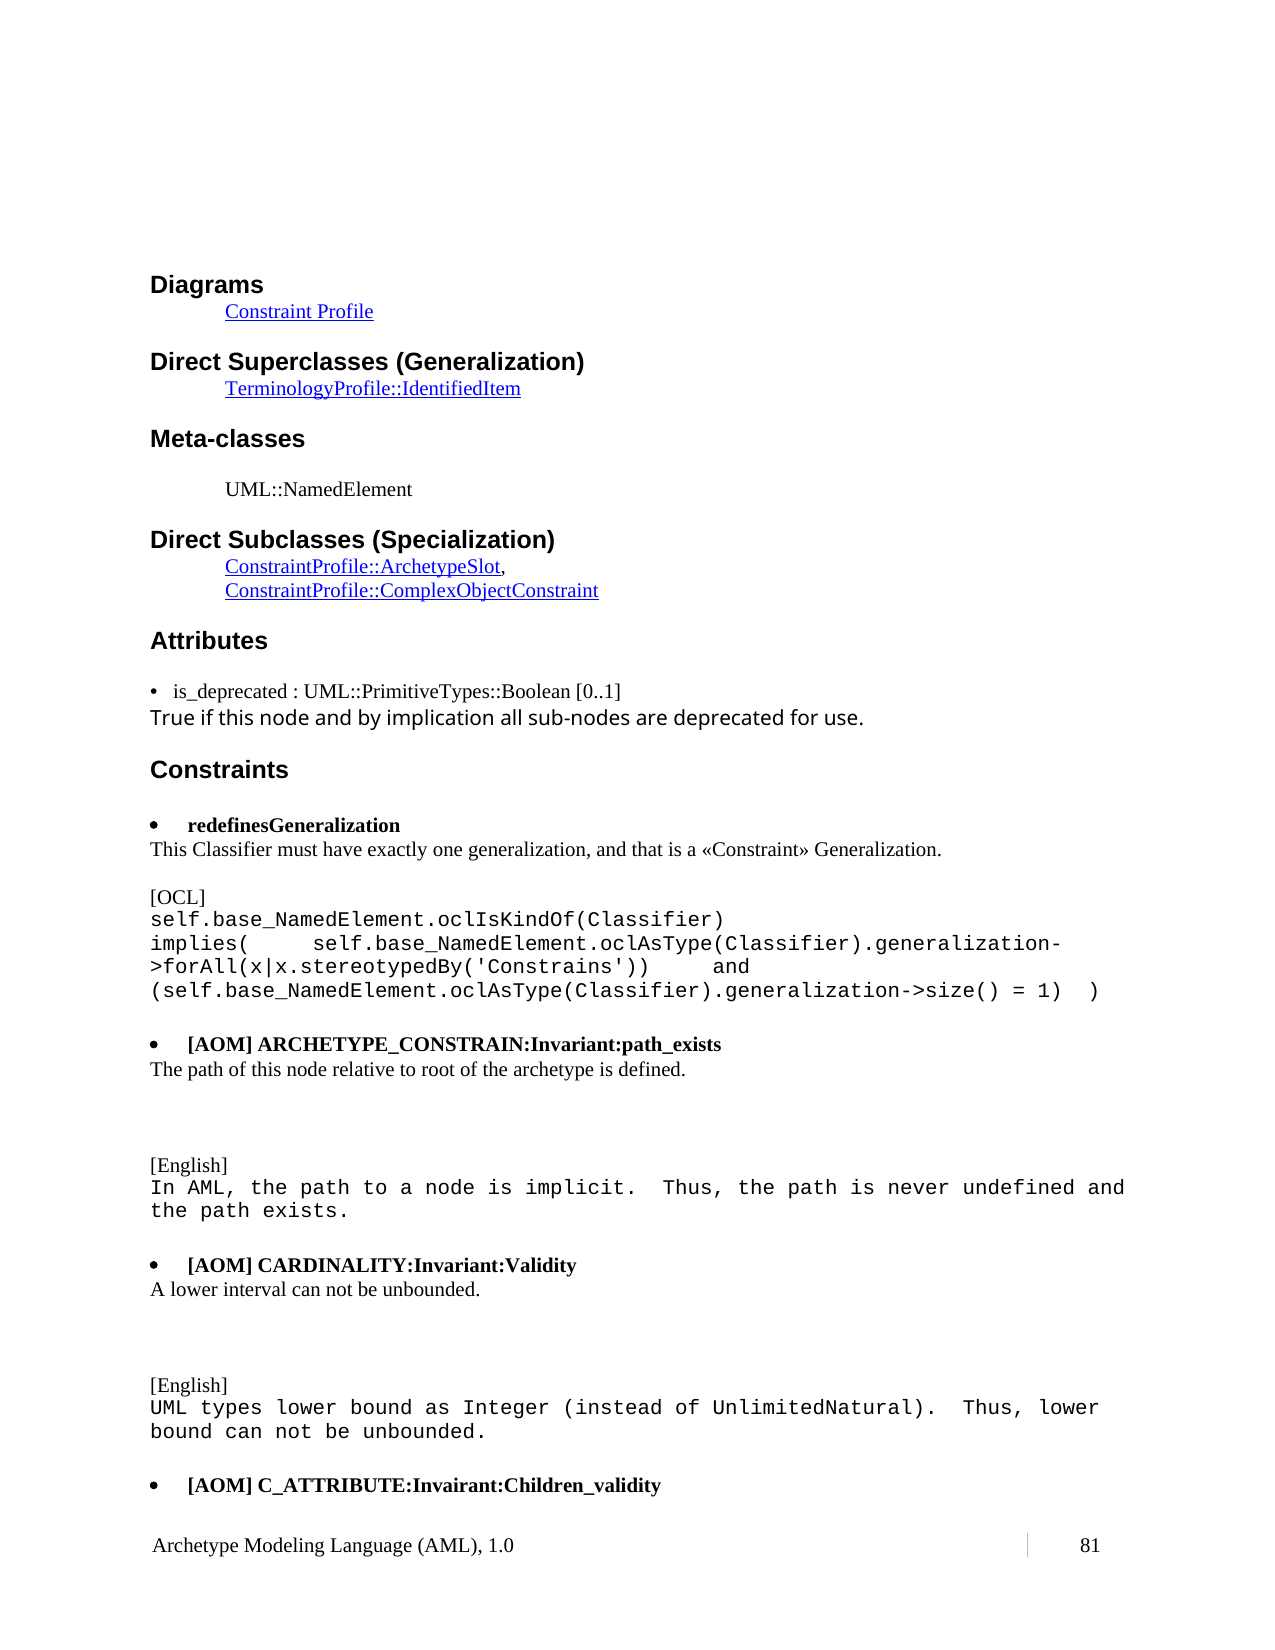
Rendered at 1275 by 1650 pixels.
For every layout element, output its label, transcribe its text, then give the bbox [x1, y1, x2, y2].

text • is_deprecated : UML::PrimitiveTypes::Boolean [0..1] [150, 679, 1125, 703]
text In AML, the path to a node is implicit. Thus, the path is never undefined and the path exists. [150, 1177, 1125, 1224]
list [AOM] CARDINALITY:Invariant:Validity [150, 1253, 1125, 1277]
text [English] [150, 1153, 1125, 1177]
text Constraints [150, 755, 1125, 784]
text Constraint Profile [225, 299, 1125, 323]
list [AOM] C_ATTRIBUTE:Invairant:Children_validity [150, 1473, 1125, 1497]
list redefinesGeneralization [150, 813, 1125, 837]
text True if this node and by implication all sub-nodes are deprecated for use. [150, 703, 1125, 731]
text ConstraintProfile::ArchetypeSlot, [150, 554, 1125, 578]
text Direct Superclasses (Generalization) [150, 347, 1125, 376]
text [English] [150, 1373, 1125, 1397]
text ConstraintProfile::ComplexObjectConstraint [150, 578, 1125, 602]
text A lower interval can not be unbounded. [150, 1277, 1125, 1301]
text UML types lower bound as Integer (instead of UnlimitedNatural). Thus, lower bound can not be unbounded. [150, 1397, 1125, 1444]
text UML::NamedElement [150, 477, 1125, 501]
text This Classifier must have exactly one generalization, and that is a «Constraint» Generalization. [150, 837, 1125, 861]
text The path of this node relative to root of the archetype is defined. [150, 1056, 1125, 1081]
text [OCL] [150, 885, 1125, 909]
list [AOM] ARCHETYPE_CONSTRAIN:Invariant:path_exists [150, 1032, 1125, 1056]
text self.base_NamedElement.oclIsKindOf(Classifier) implies( self.base_NamedElement.oclAsType(Classifier).generalization->forAll(x|x.stereotypedBy('Constrains')) and (self.base_NamedElement.oclAsType(Classifier).generalization->size() = 1) ) [150, 909, 1125, 1004]
text Meta-classes [150, 424, 1125, 453]
text Attributes [150, 626, 1125, 655]
text Diagrams [150, 270, 1125, 299]
text TerminologyProfile::IdentifiedItem [150, 376, 1125, 400]
text Direct Subclasses (Specialization) [150, 525, 1125, 554]
